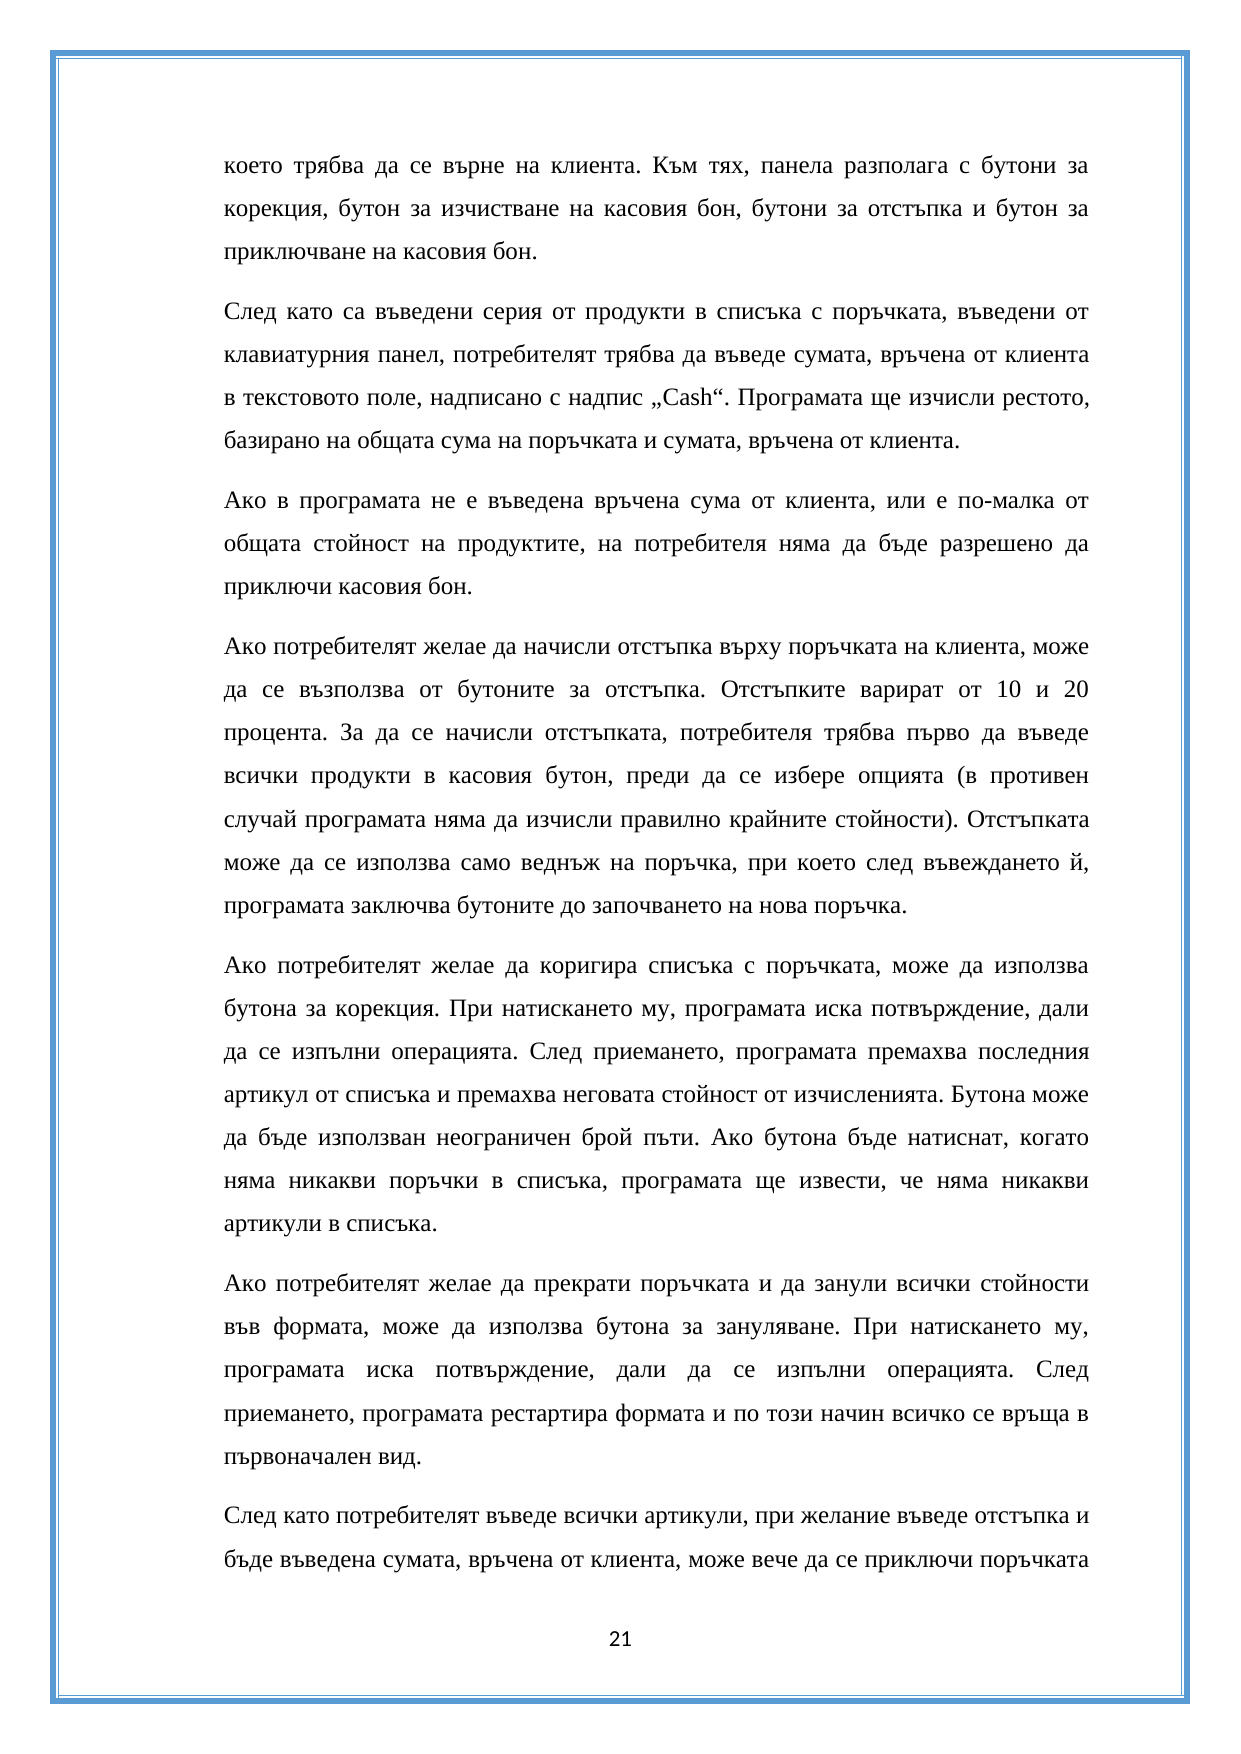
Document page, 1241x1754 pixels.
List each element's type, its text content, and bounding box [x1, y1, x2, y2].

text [223, 150, 1090, 265]
text Ако потребителят желае да начисли отстъпка върху поръчката на клиента, може да се възползва от бутоните за отстъпка. Отстъпките варират от 10 и 20 процента. За да се начисли отстъпката, потребителя трябва първо да въведе всички продукти в касовия бутон, преди да се избере опцията (в противен случай програмата няма да изчисли правилно крайните стойности). Отстъпката може да се използва само веднъж на поръчка, при което след въвеждането й, програмата заключва бутоните до започването на нова поръчка. [223, 631, 1090, 919]
text Ако потребителят желае да коригира списъка с поръчката, може да използва бутона за корекция. При натискането му, програмата иска потвърждение, дали да се изпълни операцията. След приемането, програмата премахва последния артикул от списъка и премахва неговата стойност от изчисленията. Бутона може да бъде използван неограничен брой пъти. Ако бутона бъде натиснат, когато няма никакви поръчки в списъка, програмата ще извести, че няма никакви артикули в списъка. [223, 950, 1090, 1237]
text Ако в програмата не е въведена връчена сума от клиента, или е по-малка от общата стойност на продуктите, на потребителя няма да бъде разрешено да приключи касовия бон. [223, 485, 1090, 600]
text След като са въведени серия от продукти в списъка с поръчката, въведени от клавиатурния панел, потребителят трябва да въведе сумата, връчена от клиента в текстовото поле, надписано с надпис „Cash“. Програмата ще изчисли рестото, базирано на общата сума на поръчката и сумата, връчена от клиента. [223, 296, 1090, 454]
text Ако потребителят желае да прекрати поръчката и да занули всички стойности във формата, може да използва бутона за зануляване. При натискането му, програмата иска потвърждение, дали да се изпълни операцията. След приемането, програмата рестартира формата и по този начин всичко се връща в първоначален вид. [223, 1268, 1090, 1469]
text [223, 1501, 1090, 1572]
